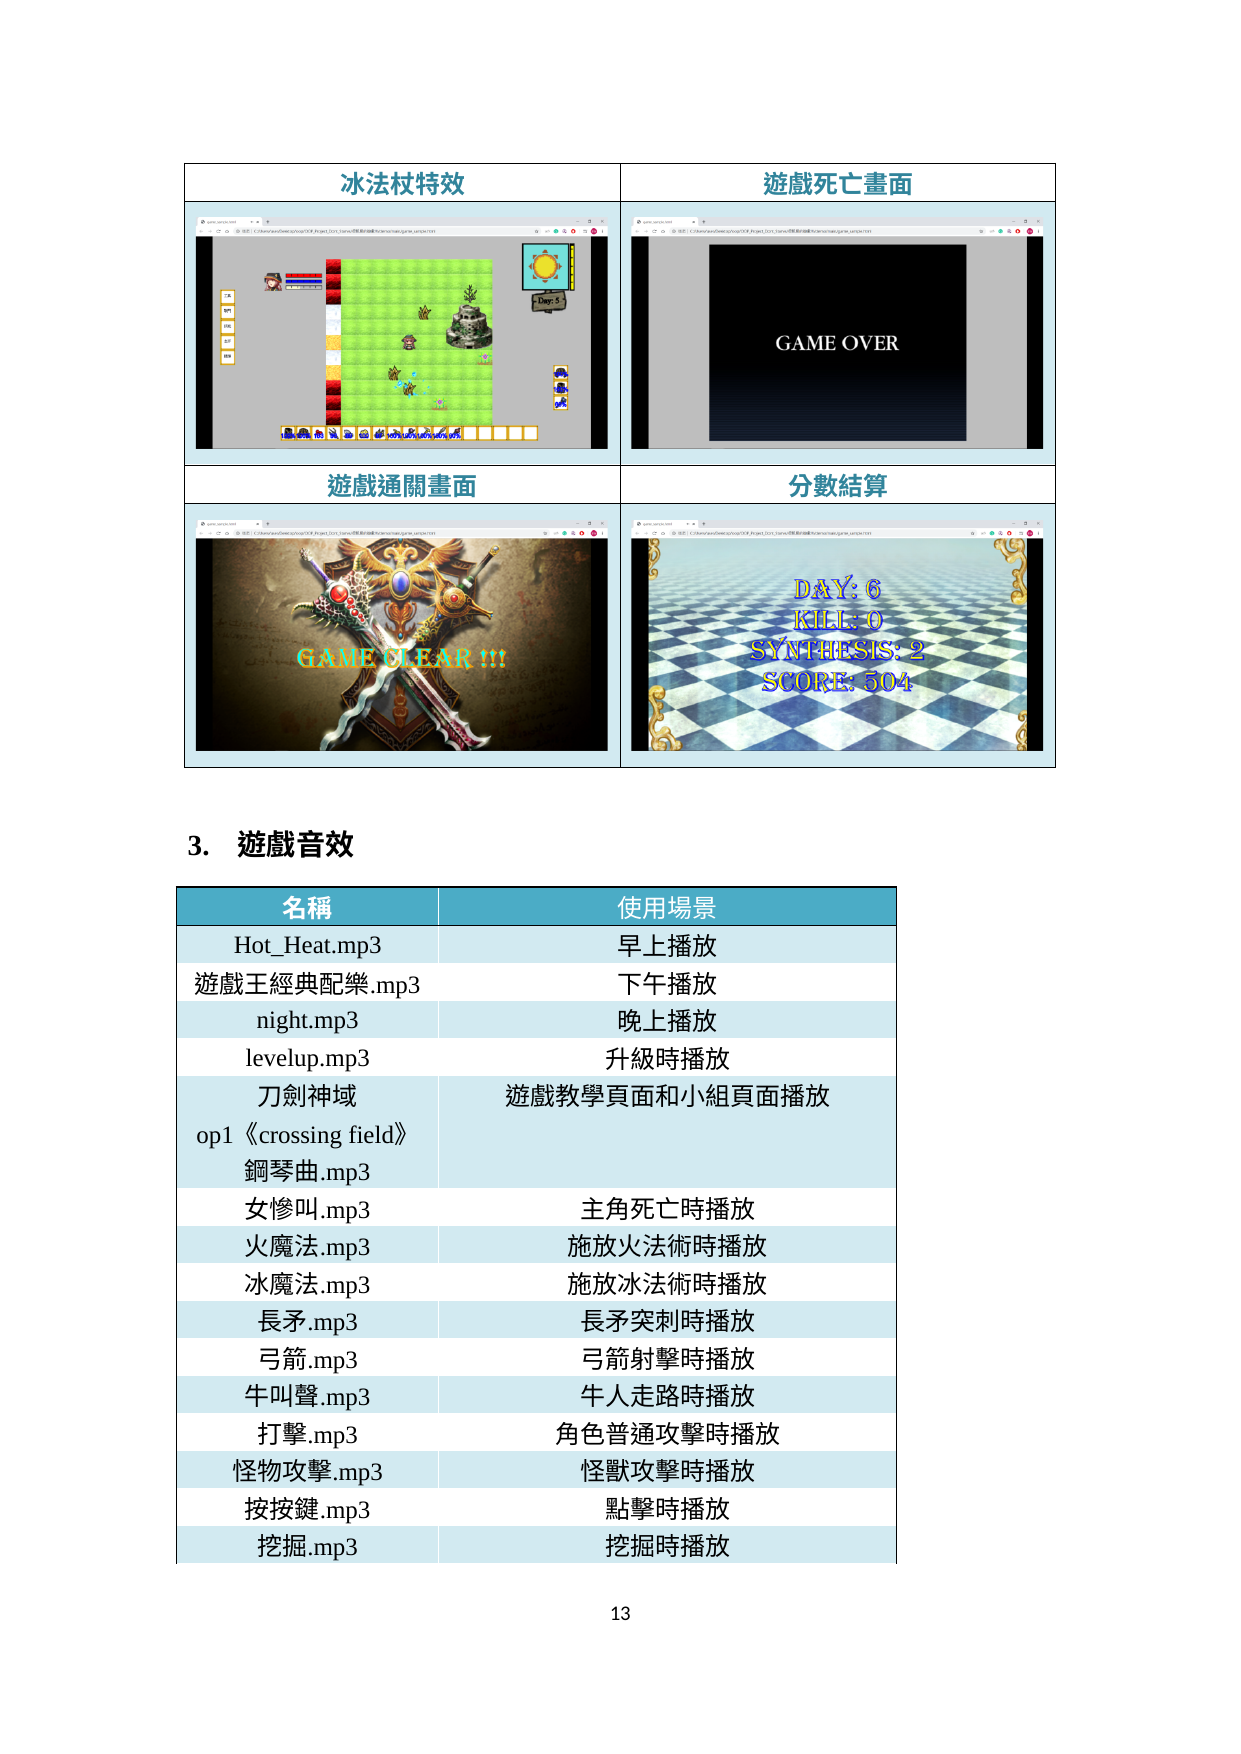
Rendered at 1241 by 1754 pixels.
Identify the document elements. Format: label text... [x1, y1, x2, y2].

picture [195, 520, 608, 751]
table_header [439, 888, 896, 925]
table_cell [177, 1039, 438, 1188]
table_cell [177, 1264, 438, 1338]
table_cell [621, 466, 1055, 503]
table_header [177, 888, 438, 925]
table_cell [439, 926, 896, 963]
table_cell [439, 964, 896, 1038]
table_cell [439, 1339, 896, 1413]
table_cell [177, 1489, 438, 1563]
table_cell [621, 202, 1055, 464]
picture [631, 217, 1044, 449]
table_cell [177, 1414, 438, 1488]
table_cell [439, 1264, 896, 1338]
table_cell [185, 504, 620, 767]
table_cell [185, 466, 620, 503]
picture [195, 217, 608, 449]
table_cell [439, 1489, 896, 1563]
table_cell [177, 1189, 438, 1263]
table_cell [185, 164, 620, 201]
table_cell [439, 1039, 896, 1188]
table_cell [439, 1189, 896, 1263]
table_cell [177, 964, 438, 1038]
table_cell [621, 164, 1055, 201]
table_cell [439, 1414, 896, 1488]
picture [631, 520, 1044, 751]
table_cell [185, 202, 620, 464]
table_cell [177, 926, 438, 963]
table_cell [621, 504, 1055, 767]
subtitle 遊戲音效 [187, 805, 1053, 880]
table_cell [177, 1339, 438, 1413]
